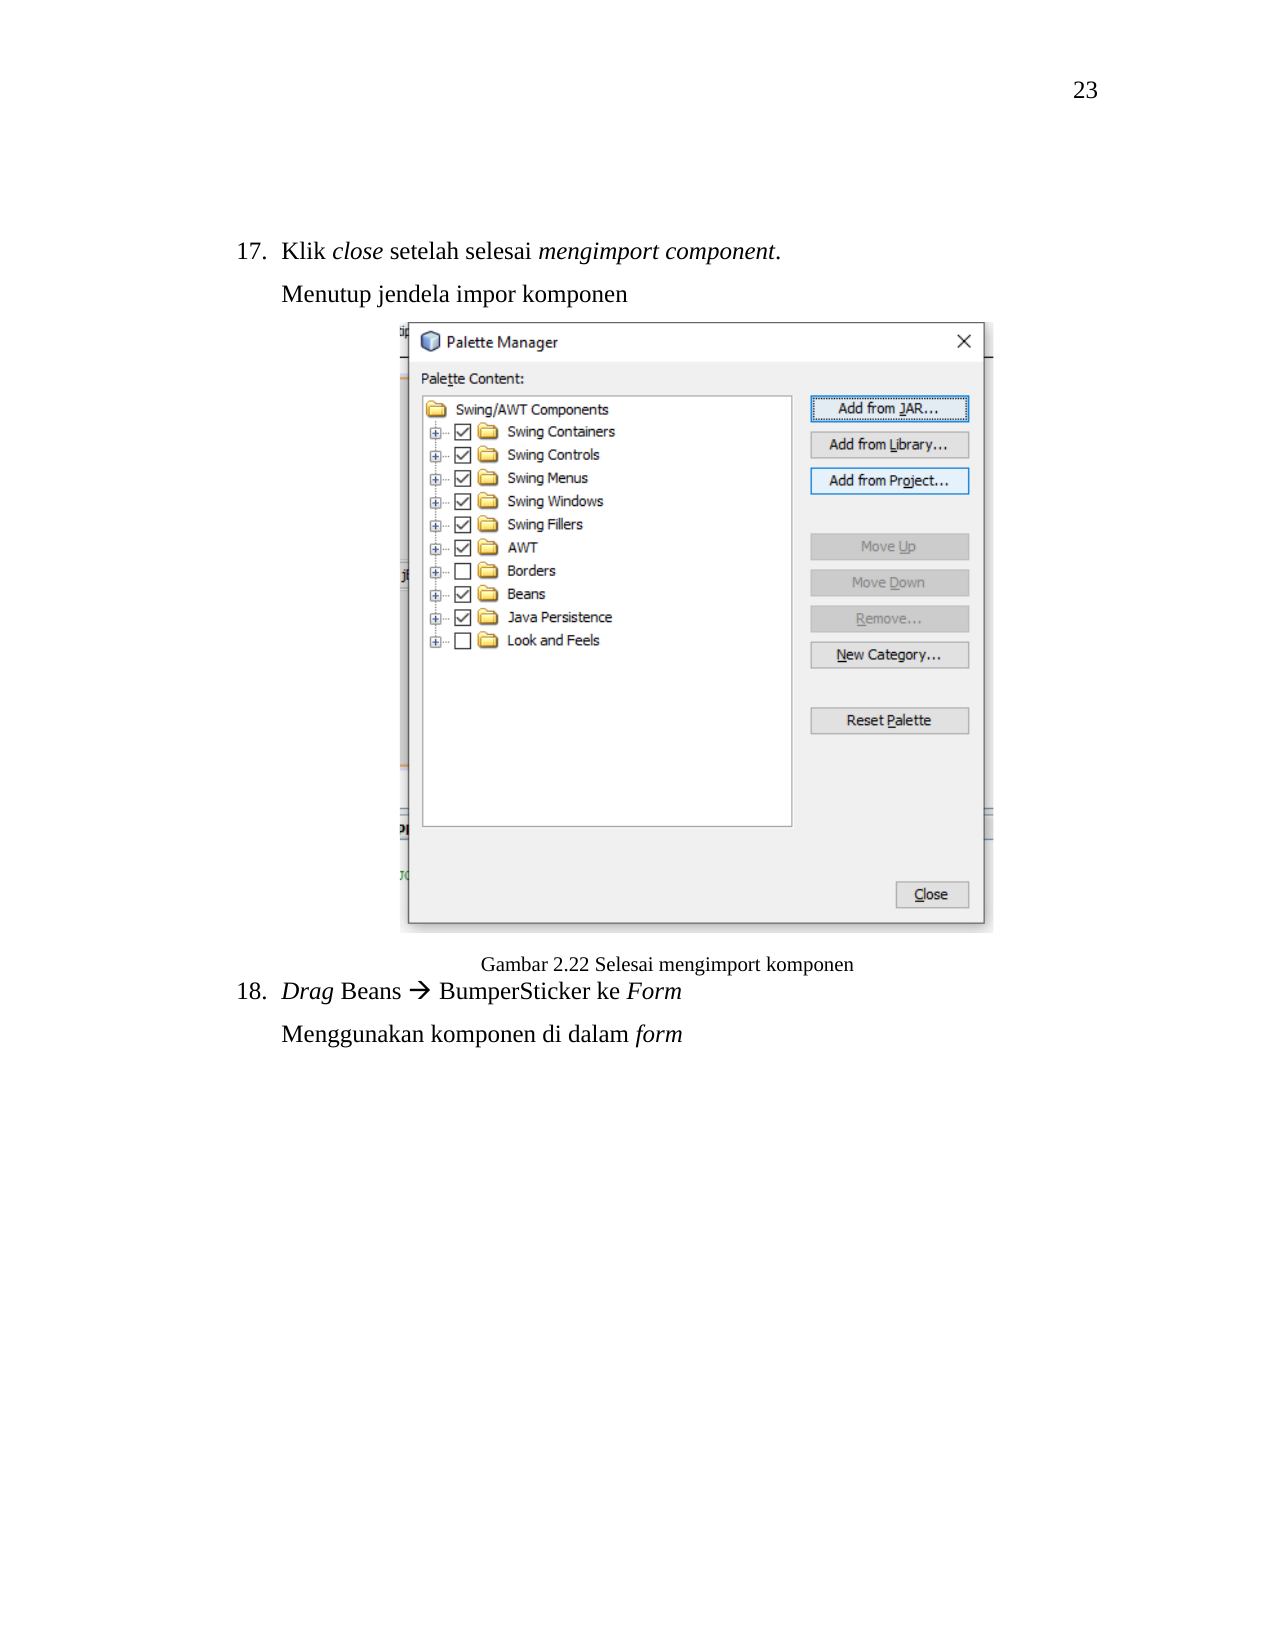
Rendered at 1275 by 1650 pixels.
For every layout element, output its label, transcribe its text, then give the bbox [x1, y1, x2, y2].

list Menggunakan komponen di dalam form [281, 1019, 1098, 1048]
list Menutup jendela impor komponen [281, 279, 1098, 308]
list Drag Beans BumperSticker ke Form [236, 976, 1098, 1005]
text Gambar 2.22 Selesai mengimport komponen [236, 952, 1098, 976]
picture [399, 322, 994, 933]
list Klik close setelah selesai mengimport component. [236, 236, 1098, 265]
